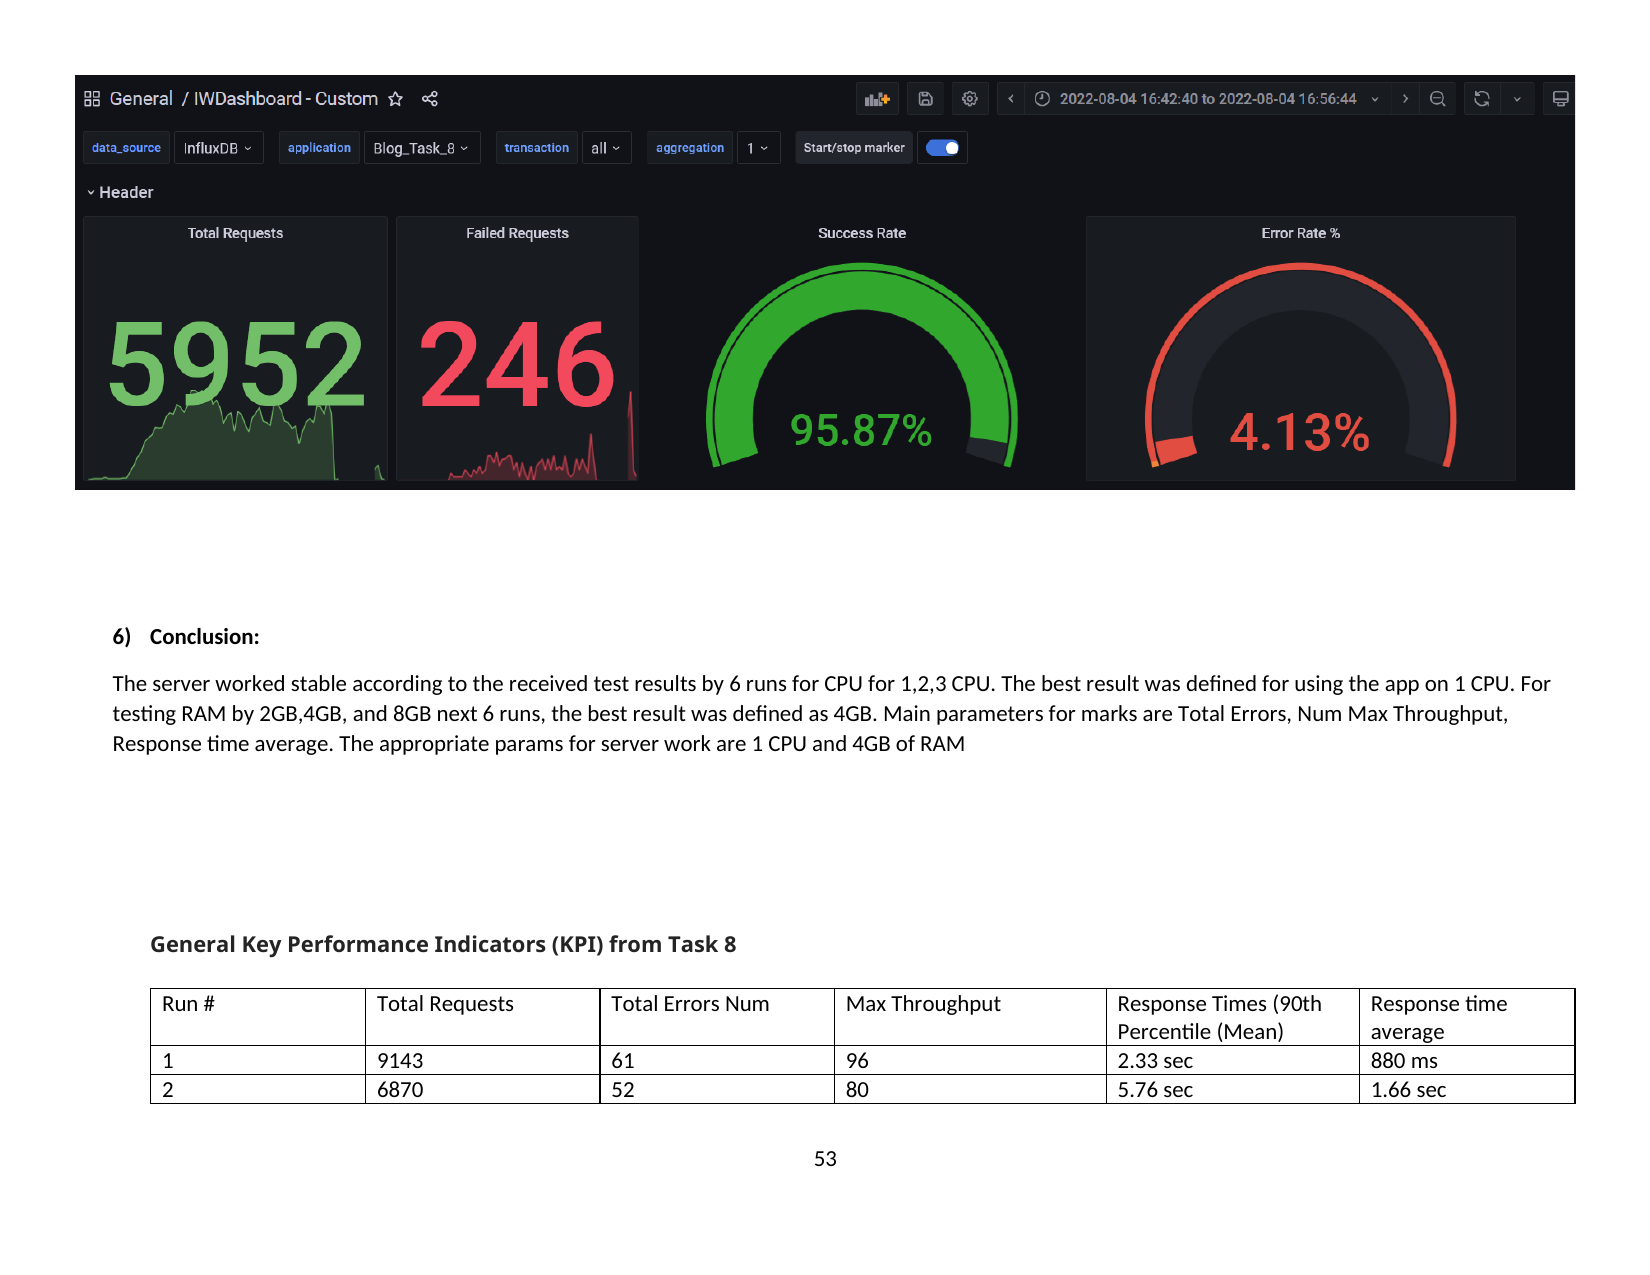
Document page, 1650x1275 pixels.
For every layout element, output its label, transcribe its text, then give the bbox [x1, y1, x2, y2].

table_cell 6870 [366, 1075, 599, 1103]
table_cell 80 [835, 1075, 1106, 1103]
table_cell 9143 [366, 1046, 599, 1074]
table_header Total Requests [366, 989, 599, 1045]
list Conclusion: [112, 622, 1575, 650]
picture [75, 75, 1575, 490]
table_cell 880 ms [1360, 1046, 1574, 1074]
table_cell 2 [151, 1075, 365, 1103]
text The server worked stable according to the received test results by 6 runs for CPU for 1,2,3 CPU. The best result was defined for using the app on 1 CPU. For testing RAM by 2GB,4GB, and 8GB next 6 runs, the best result was defined as 4GB. Main parameters for marks are Total Errors, Num Max Throughput, Response time average. The appropriate params for server work are 1 CPU and 4GB of RAM [112, 669, 1575, 757]
table_cell 61 [601, 1046, 834, 1074]
table_cell 1.66 sec [1360, 1075, 1574, 1103]
table_header Run # [151, 989, 365, 1045]
table_header Response time average [1360, 989, 1574, 1045]
table_cell 52 [601, 1075, 834, 1103]
table_cell 5.76 sec [1107, 1075, 1359, 1103]
table_cell 96 [835, 1046, 1106, 1074]
table_header Max Throughput [835, 989, 1106, 1045]
table_cell 2.33 sec [1107, 1046, 1359, 1074]
table_cell 1 [151, 1046, 365, 1074]
table_header Total Errors Num [601, 989, 834, 1045]
text General Key Performance Indicators (KPI) from Task 8 [75, 929, 1575, 959]
table_header Response Times (90th Percentile (Mean) [1107, 989, 1359, 1045]
